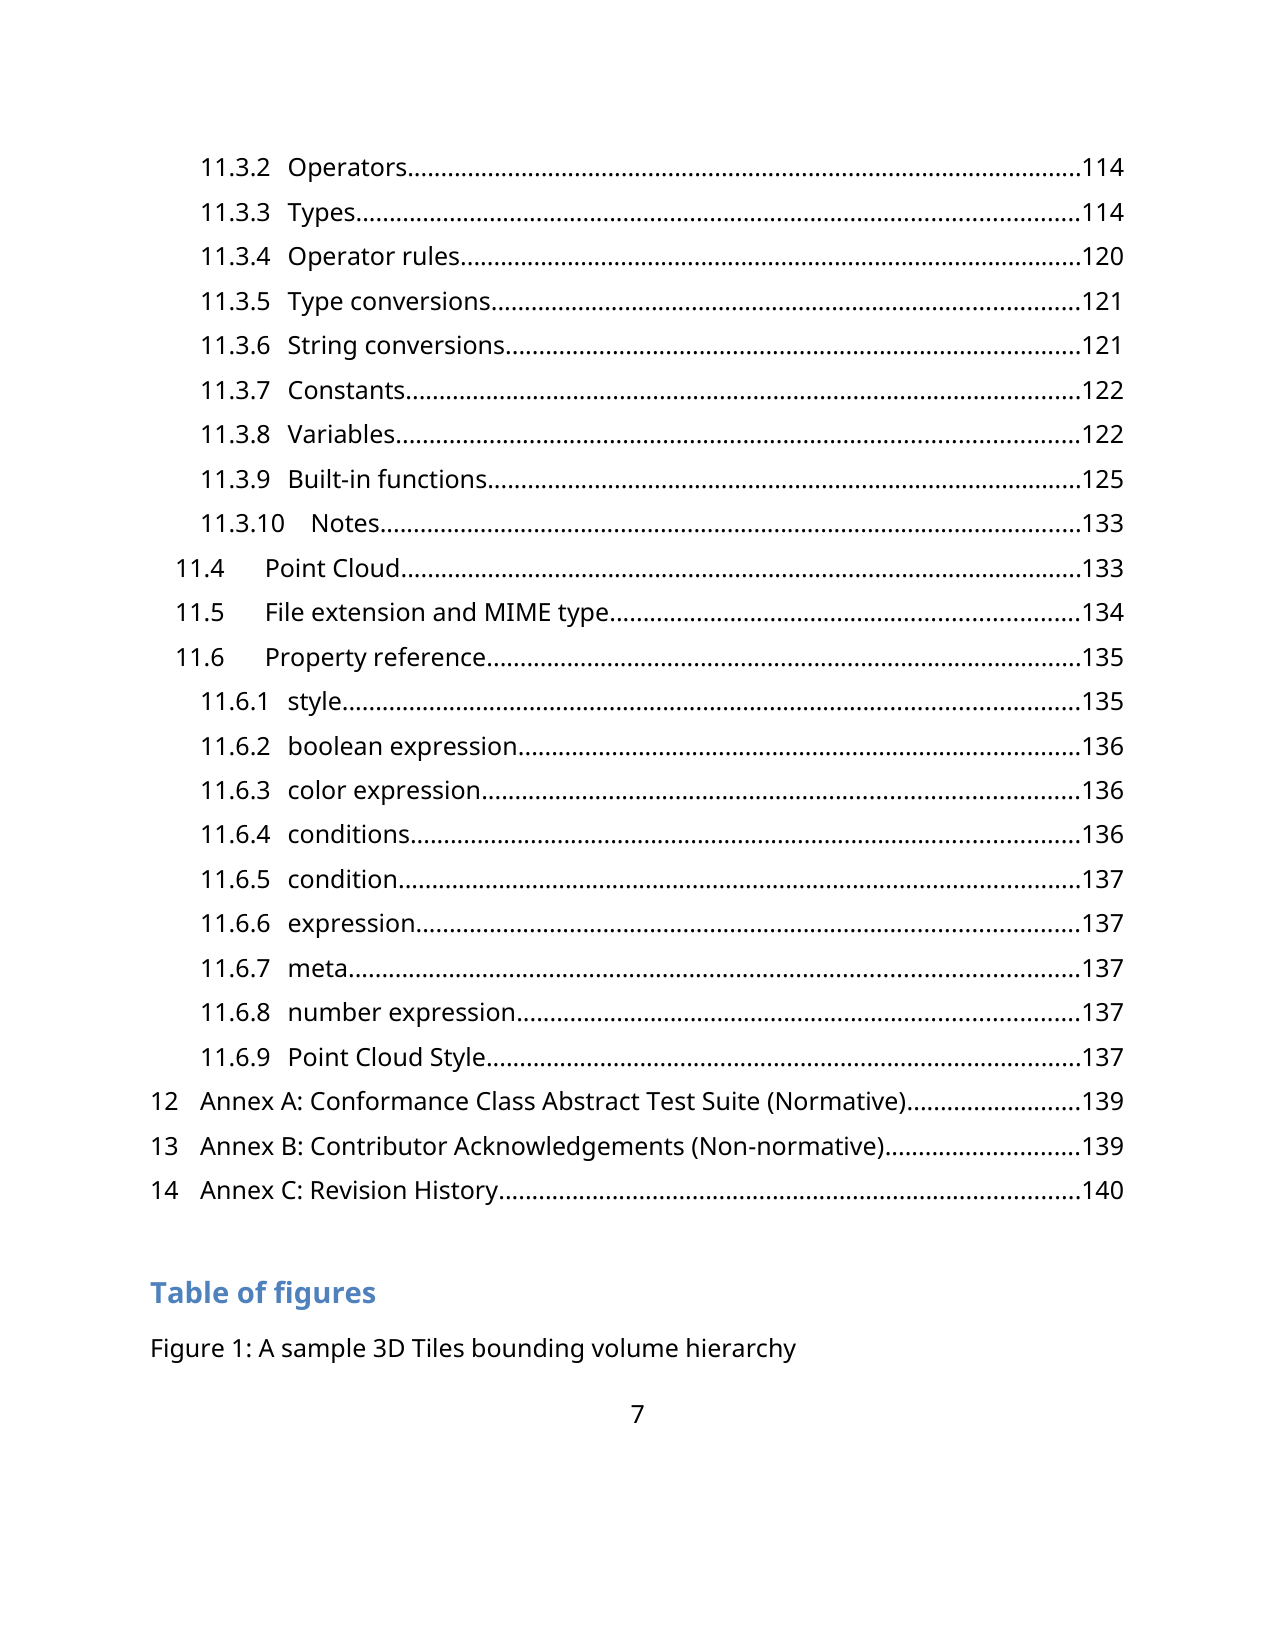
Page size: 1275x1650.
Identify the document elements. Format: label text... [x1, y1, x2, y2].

text Figure 1: A sample 3D Tiles bounding volume hierarchy [150, 1331, 1125, 1364]
subtitle Table of figures [150, 1272, 1125, 1312]
